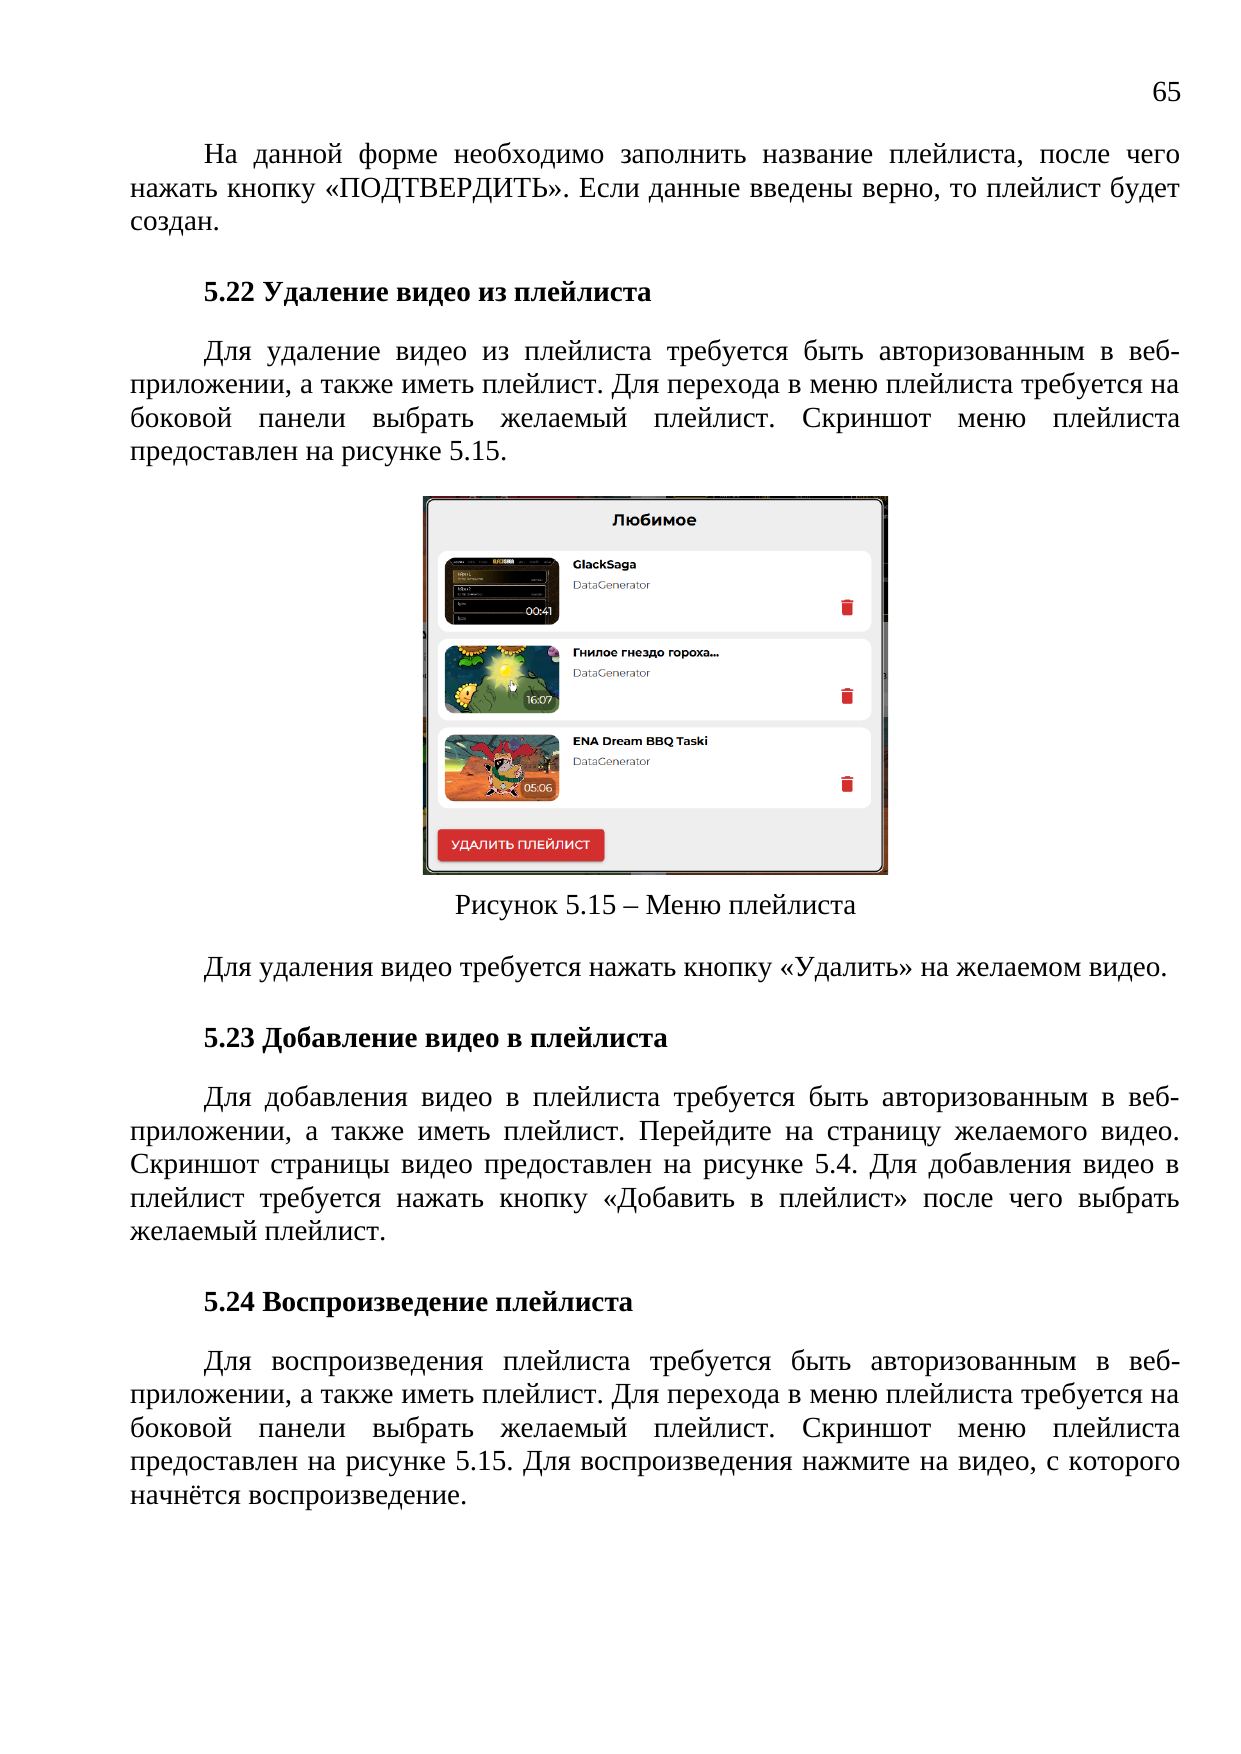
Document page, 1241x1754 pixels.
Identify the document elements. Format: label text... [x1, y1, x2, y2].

text Воспроизведение плейлиста [204, 1284, 1181, 1318]
text Добавление видео в плейлиста [204, 1021, 1181, 1054]
text Рисунок 5.15 – Меню плейлиста [130, 887, 1181, 920]
text Для воспроизведения плейлиста требуется быть авторизованным в веб-приложении, а также иметь плейлист. Для перехода в меню плейлиста требуется на боковой панели выбрать желаемый плейлист. Скриншот меню плейлиста предоставлен на рисунке 5.15. Для воспроизведения нажмите на видео, с которого начнётся воспроизведение. [130, 1343, 1181, 1511]
text Удаление видео из плейлиста [204, 274, 1181, 308]
picture [422, 496, 889, 875]
text На данной форме необходимо заполнить название плейлиста, после чего нажать кнопку «ПОДТВЕРДИТЬ». Если данные введены верно, то плейлист будет создан. [130, 136, 1181, 237]
text Для удаления видео требуется нажать кнопку «Удалить» на желаемом видео. [130, 949, 1181, 983]
text Для добавления видео в плейлиста требуется быть авторизованным в веб-приложении, а также иметь плейлист. Перейдите на страницу желаемого видео. Скриншот страницы видео предоставлен на рисунке 5.4. Для добавления видео в плейлист требуется нажать кнопку «Добавить в плейлист» после чего выбрать желаемый плейлист. [130, 1079, 1181, 1247]
text Для удаление видео из плейлиста требуется быть авторизованным в веб-приложении, а также иметь плейлист. Для перехода в меню плейлиста требуется на боковой панели выбрать желаемый плейлист. Скриншот меню плейлиста предоставлен на рисунке 5.15. [130, 333, 1181, 467]
